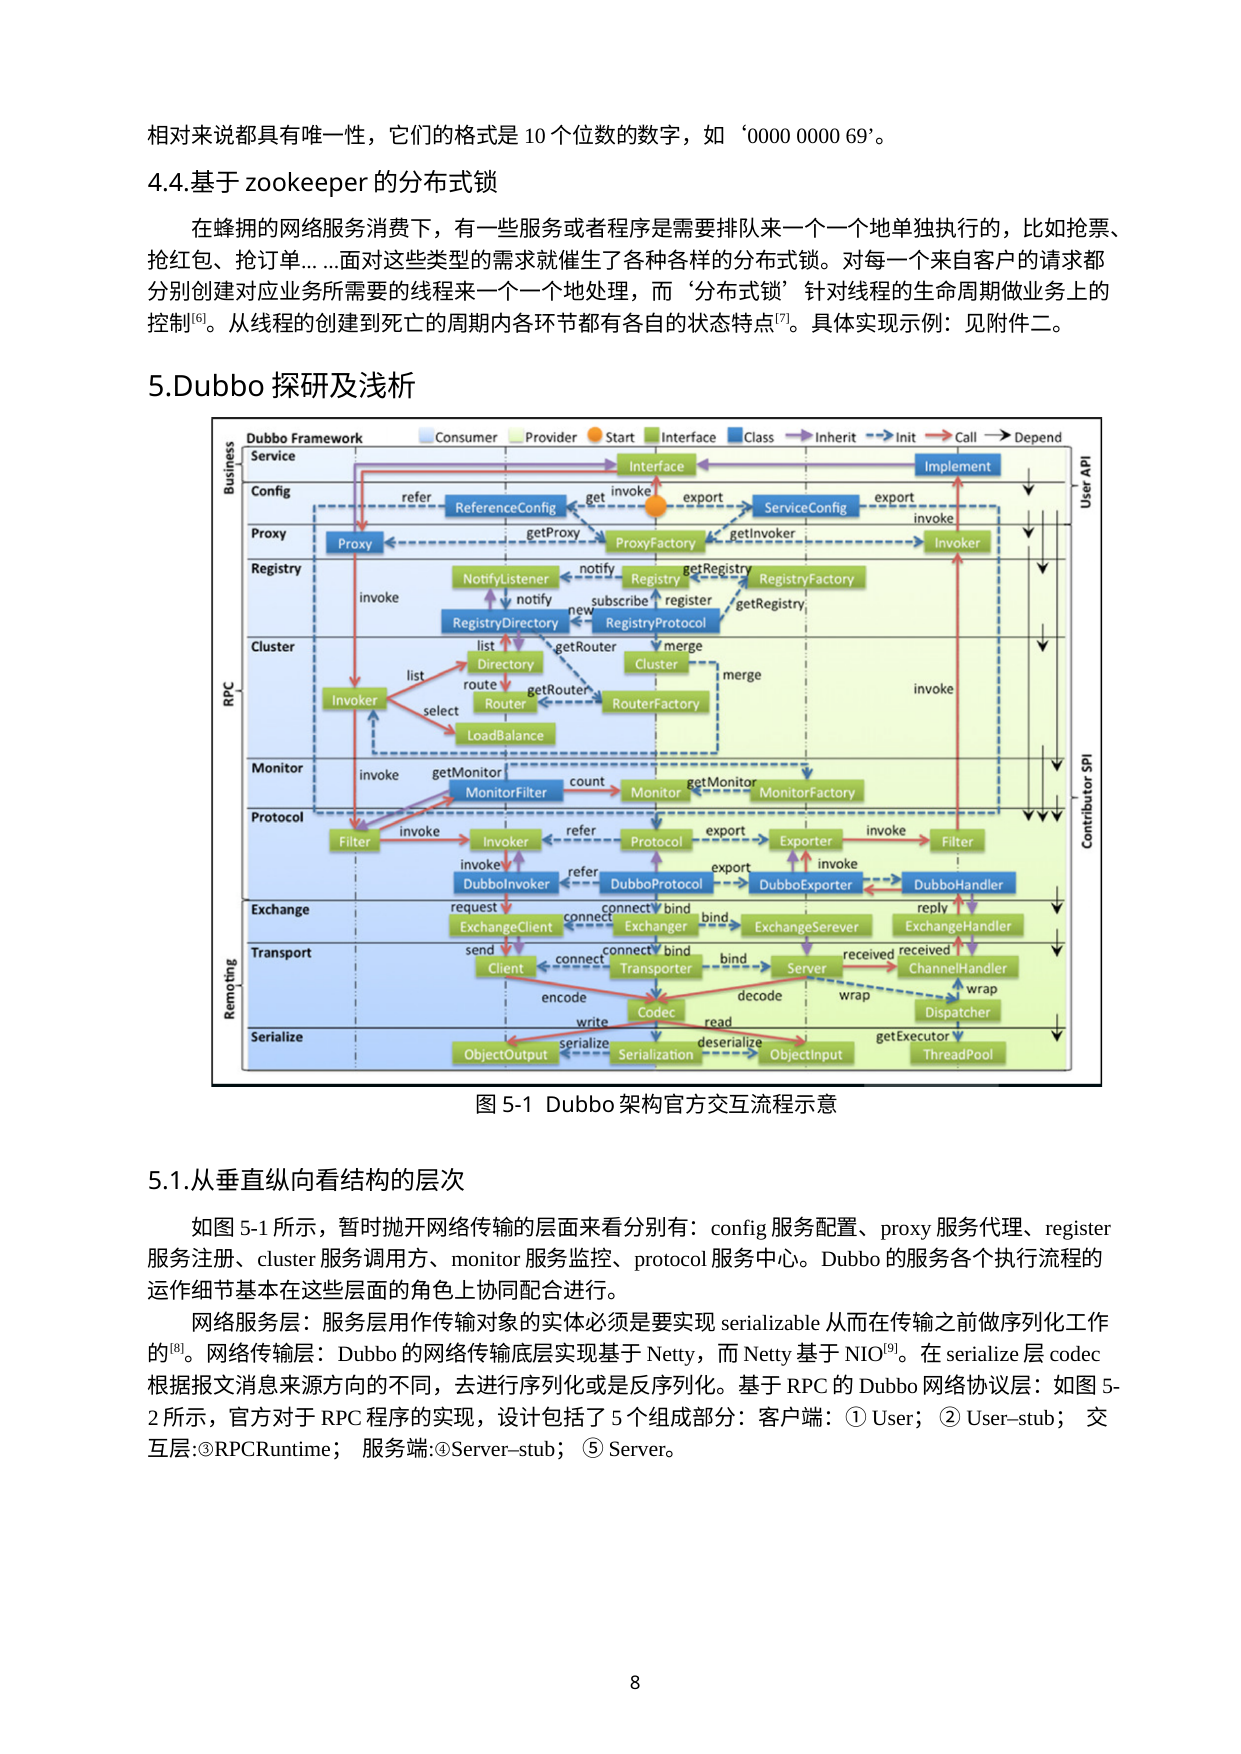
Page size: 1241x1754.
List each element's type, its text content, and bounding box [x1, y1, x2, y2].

subtitle 5.Dubbo探研及浅析 [148, 363, 1122, 405]
text 在蜂拥的网络服务消费下，有一些服务或者程序是需要排队来一个一个地单独执行的，比如抢票、抢红包、抢订单... ...面对这些类型的需求就催生了各种各样的分布式锁。对每一个来自客户的请求都分别创建对应业务所需要的线程来一个一个地处理，而‘分布式锁’针对线程的生命周期做业务上的控制[6]。从线程的创建到死亡的周期内各环节都有各自的状态特点[7]。具体实现示例：见附件二。 [148, 211, 1122, 338]
subtitle 4.4.基于zookeeper的分布式锁 [148, 162, 1122, 198]
subtitle 5.1.从垂直纵向看结构的层次 [148, 1161, 1122, 1197]
text 网络服务层：服务层用作传输对象的实体必须是要实现serializable从而在传输之前做序列化工作的[8]。网络传输层：Dubbo的网络传输底层实现基于Netty，而Netty基于NIO[9]。在serialize层codec根据报文消息来源方向的不同，去进行序列化或是反序列化。基于RPC的Dubbo网络协议层：如图5-2所示，官方对于RPC程序的实现，设计包括了5个组成部分：客户端：①User； ②User–stub； 交互层:③RPCRuntime； 服务端:④Server–stub； ⑤Server。 [148, 1304, 1122, 1463]
picture [211, 417, 1103, 1087]
text 如图5-1所示，暂时抛开网络传输的层面来看分别有：config服务配置、proxy服务代理、register服务注册、cluster服务调用方、monitor服务监控、protocol服务中心。Dubbo的服务各个执行流程的运作细节基本在这些层面的角色上协同配合进行。 [148, 1209, 1122, 1304]
text 图5-1 Dubbo架构官方交互流程示意 [148, 1087, 1122, 1118]
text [148, 118, 1122, 150]
